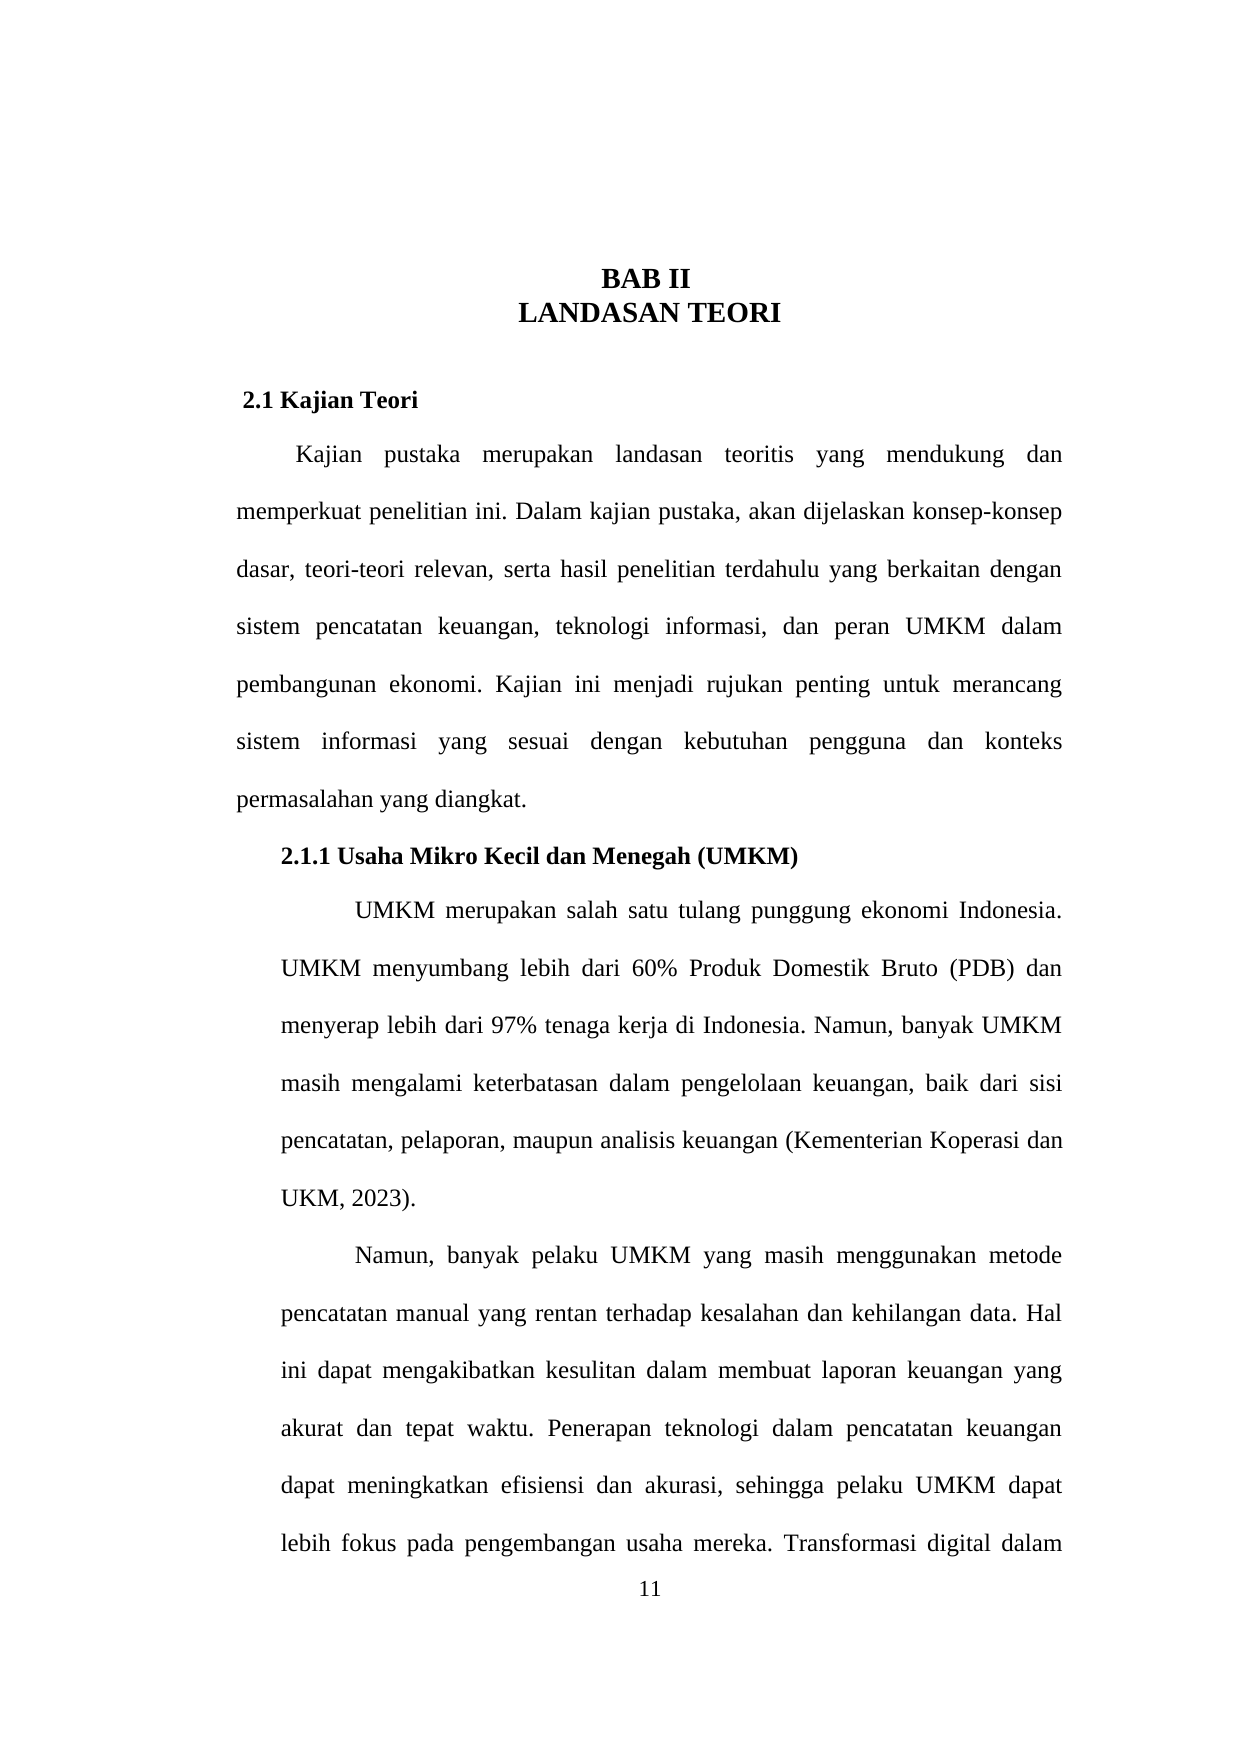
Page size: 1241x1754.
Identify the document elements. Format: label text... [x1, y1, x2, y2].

subtitle BAB II LANDASAN TEORI [236, 261, 1063, 328]
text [281, 1240, 1063, 1556]
text UMKM merupakan salah satu tulang punggung ekonomi Indonesia. UMKM menyumbang lebih dari 60% Produk Domestik Bruto (PDB) dan menyerap lebih dari 97% tenaga kerja di Indonesia. Namun, banyak UMKM masih mengalami keterbatasan dalam pengelolaan keuangan, baik dari sisi pencatatan, pelaporan, maupun analisis keuangan . [281, 895, 1063, 1211]
text 2.1.1 Usaha Mikro Kecil dan Menegah (UMKM) [281, 841, 1063, 870]
text Kajian pustaka merupakan landasan teoritis yang mendukung dan memperkuat penelitian ini. Dalam kajian pustaka, akan dijelaskan konsep-konsep dasar, teori-teori relevan, serta hasil penelitian terdahulu yang berkaitan dengan sistem pencatatan keuangan, teknologi informasi, dan peran UMKM dalam pembangunan ekonomi. Kajian ini menjadi rujukan penting untuk merancang sistem informasi yang sesuai dengan kebutuhan pengguna dan konteks permasalahan yang diangkat. [236, 439, 1063, 813]
subtitle 2.1 Kajian Teori [236, 385, 1063, 414]
